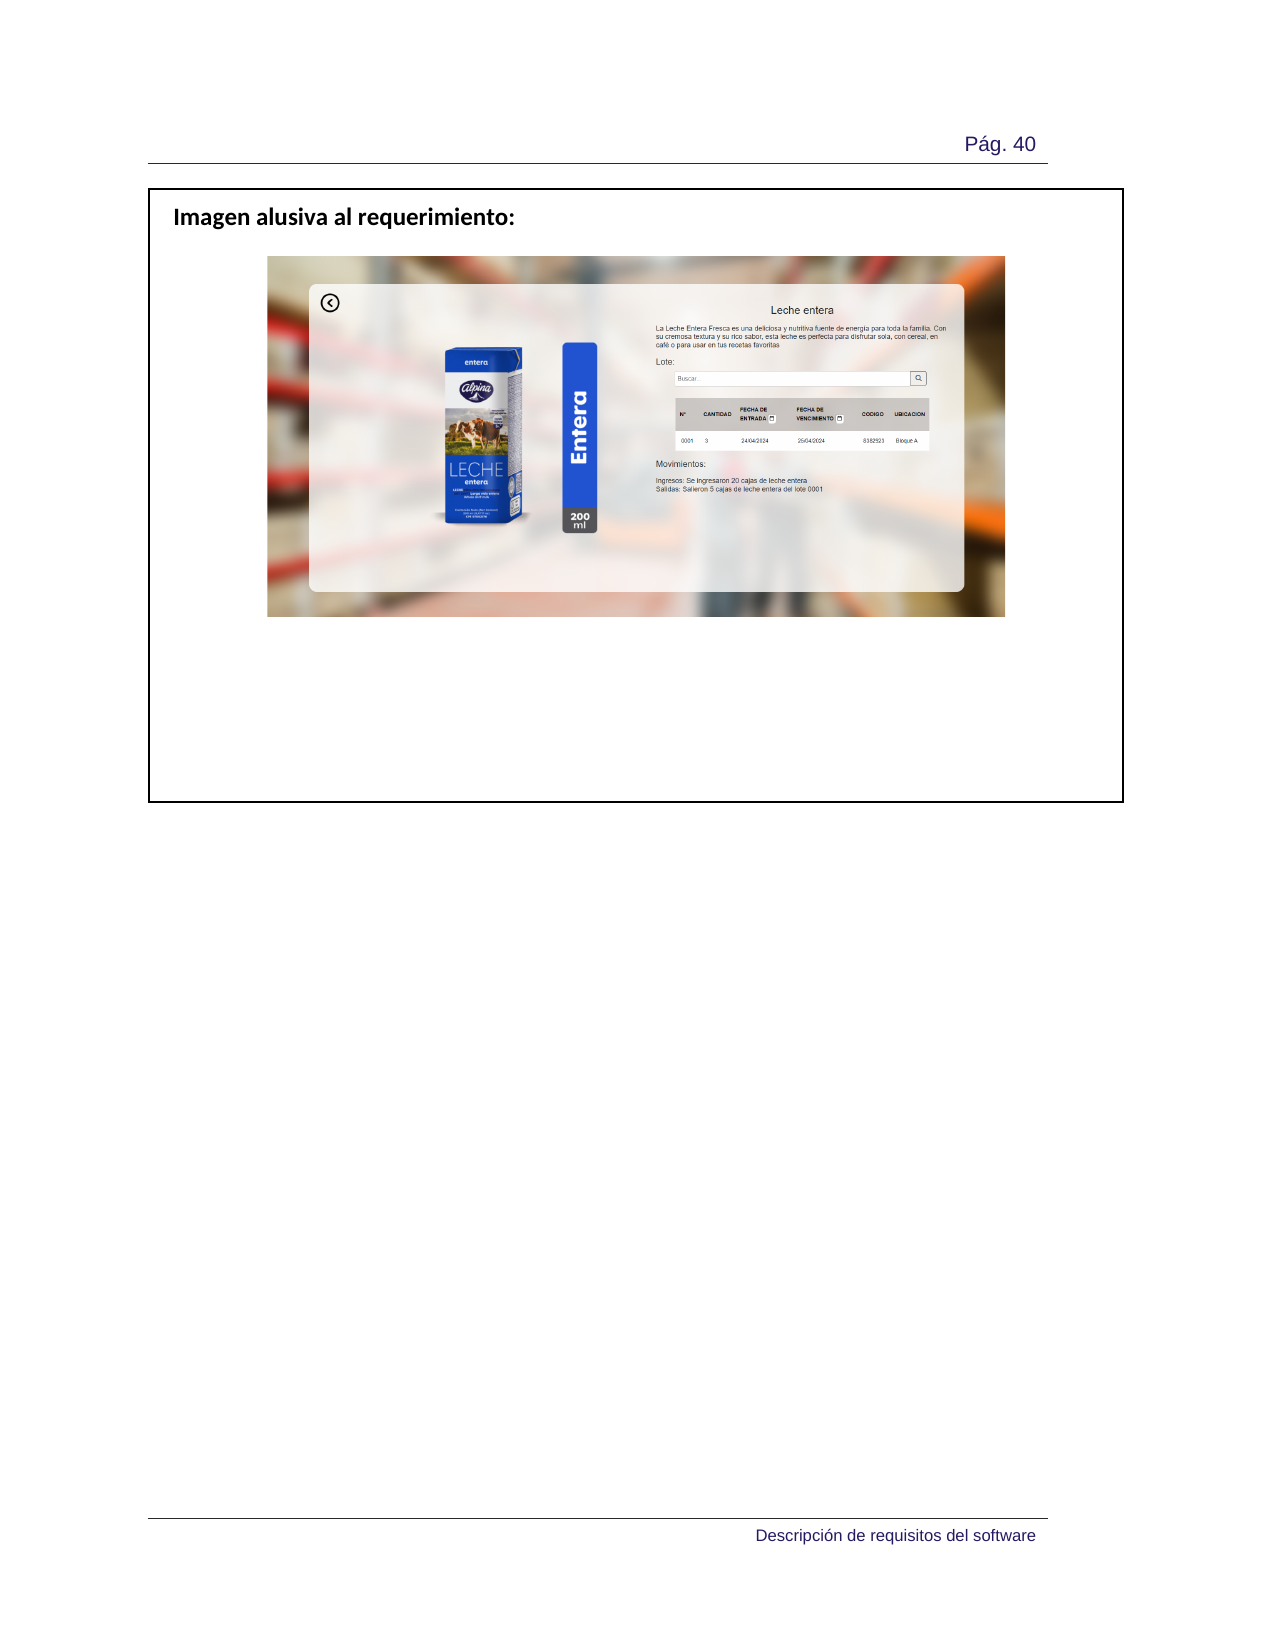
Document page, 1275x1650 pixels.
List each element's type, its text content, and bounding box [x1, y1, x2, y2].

picture [267, 256, 1006, 617]
table_header Imagen alusiva al requerimiento: [150, 190, 1122, 801]
